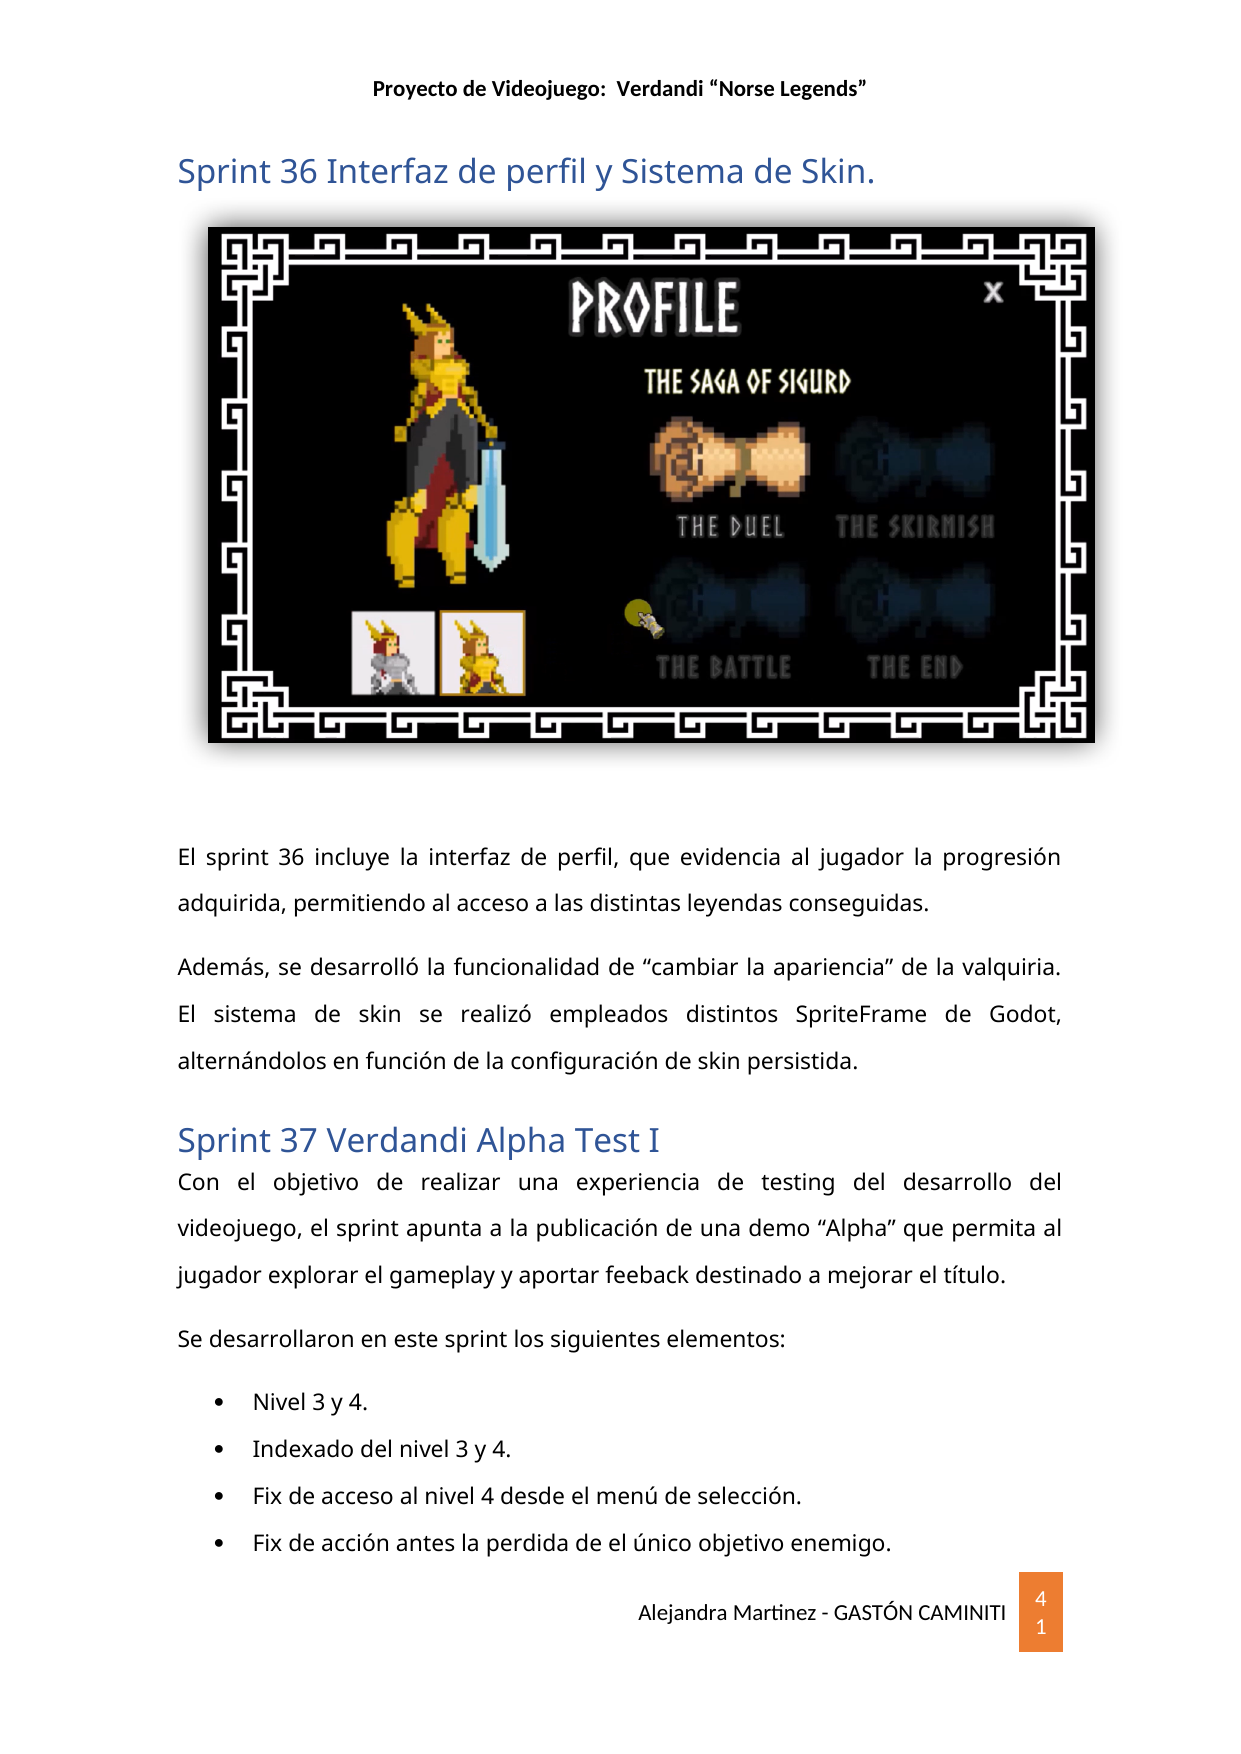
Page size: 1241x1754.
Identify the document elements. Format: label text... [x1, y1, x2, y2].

picture [208, 227, 1095, 743]
text Además, se desarrolló la funcionalidad de “cambiar la apariencia” de la valquiria. El sistema de skin se realizó empleados distintos SpriteFrame de Godot, alternándolos en función de la configuración de skin persistida. [177, 951, 1063, 1076]
text El sprint 36 incluye la interfaz de perfil, que evidencia al jugador la progresión adquirida, permitiendo al acceso a las distintas leyendas conseguidas. [177, 841, 1063, 919]
text Con el objetivo de realizar una experiencia de testing del desarrollo del videojuego, el sprint apunta a la publicación de una demo “Alpha” que permita al jugador explorar el gameplay y aportar feeback destinado a mejorar el título. [177, 1166, 1063, 1291]
list Fix de acción antes la perdida de el único objetivo enemigo. [215, 1527, 1063, 1558]
list Fix de acceso al nivel 4 desde el menú de selección. [215, 1480, 1063, 1511]
list Nivel 3 y 4. [215, 1386, 1063, 1418]
text Se desarrollaron en este sprint los siguientes elementos: [177, 1323, 1063, 1354]
subtitle Sprint 37 Verdandi Alpha Test I [177, 1117, 1063, 1162]
subtitle Sprint 36 Interfaz de perfil y Sistema de Skin. [177, 148, 1063, 193]
list Indexado del nivel 3 y 4. [215, 1433, 1063, 1464]
